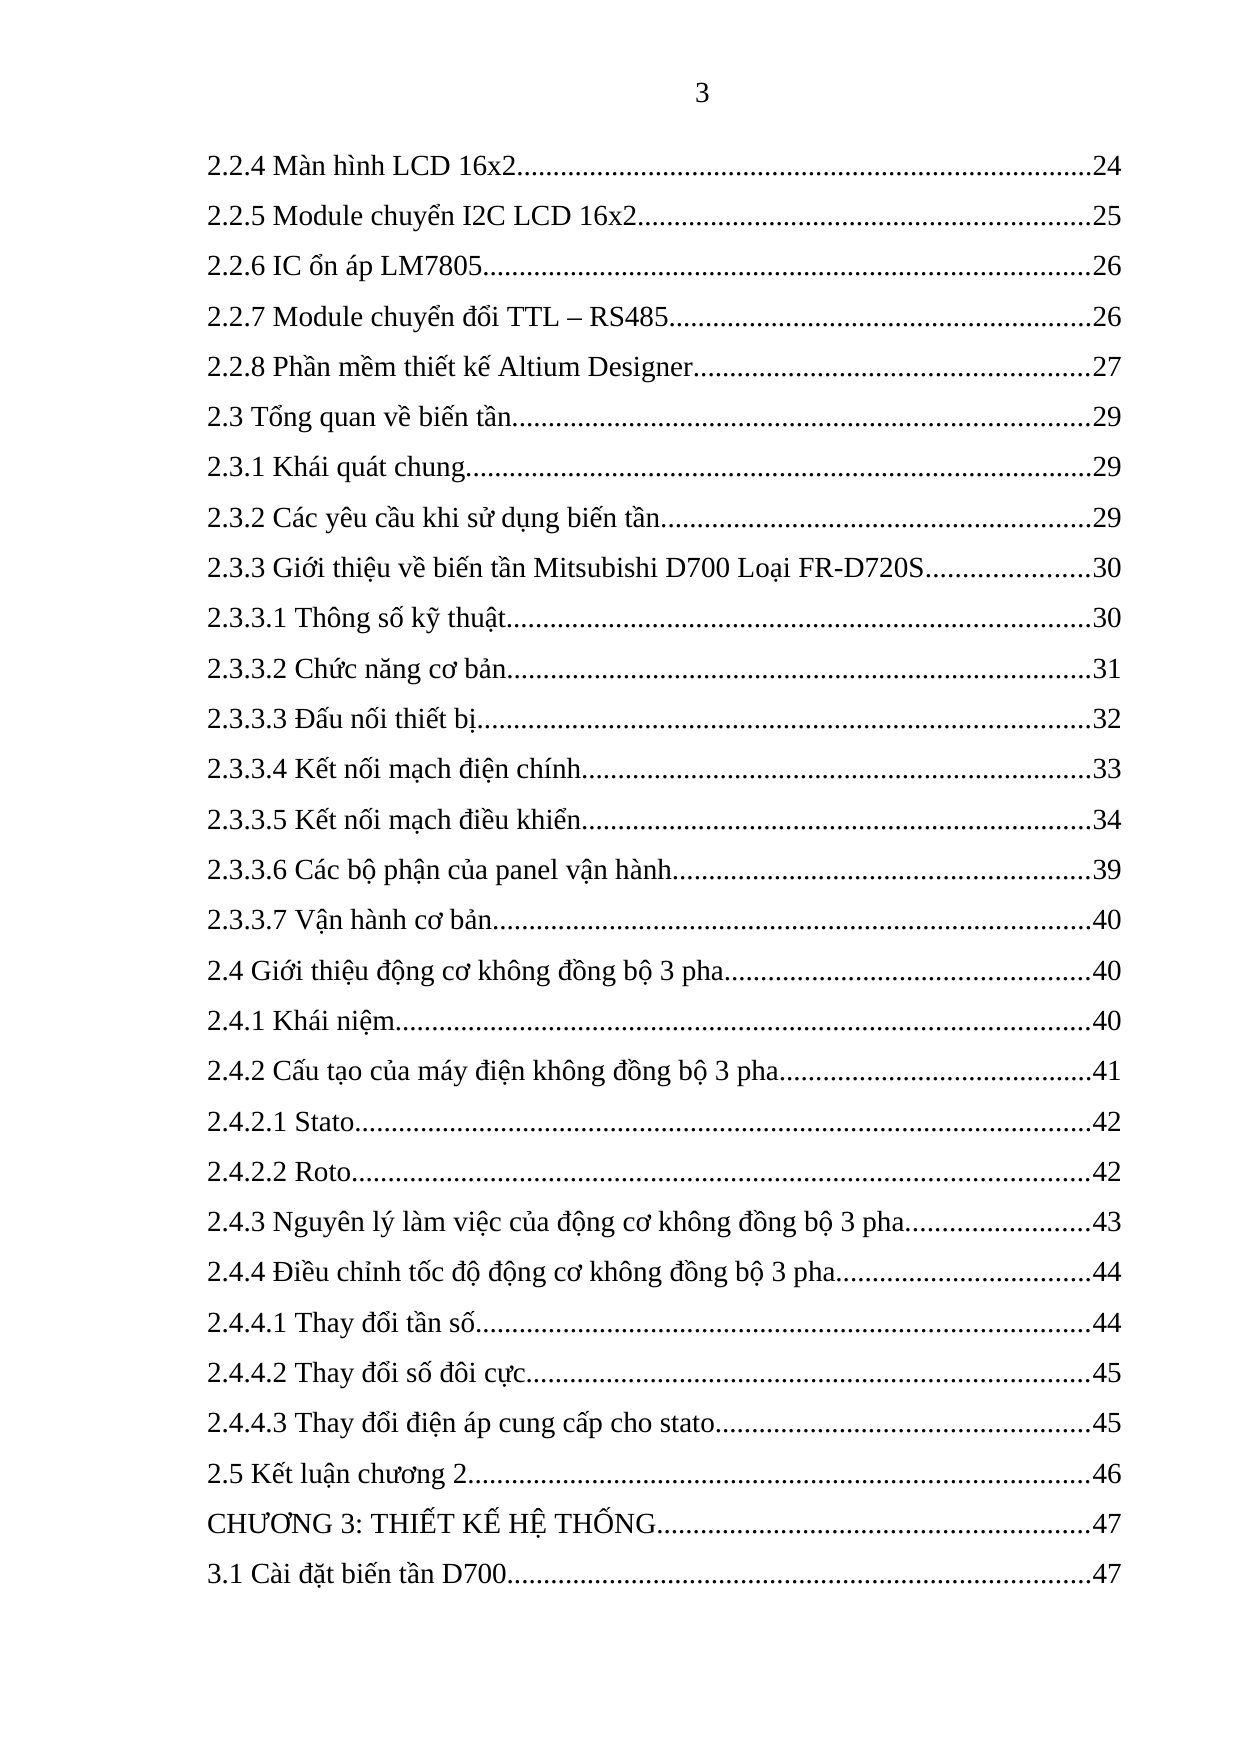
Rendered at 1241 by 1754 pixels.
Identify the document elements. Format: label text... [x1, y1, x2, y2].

text 2.5 Kết luận chương 2 46 [207, 1456, 1122, 1489]
text 2.4.4.1 Thay đổi tần số 44 [207, 1305, 1122, 1338]
text 2.3.3.2 Chức năng cơ bản 31 [207, 651, 1122, 684]
text 2.4.4.3 Thay đổi điện áp cung cấp cho stato 45 [207, 1406, 1122, 1439]
text 2.3.3.1 Thông số kỹ thuật 30 [207, 601, 1122, 634]
text 2.3.3 Giới thiệu về biến tần Mitsubishi D700 Loại FR-D720S 30 [207, 550, 1122, 584]
text 2.2.4 Màn hình LCD 16x2 24 [207, 148, 1122, 181]
text 2.4 Giới thiệu động cơ không đồng bộ 3 pha 40 [207, 953, 1122, 986]
text 2.4.2.2 Roto 42 [207, 1154, 1122, 1187]
text 2.3.3.3 Đấu nối thiết bị 32 [207, 701, 1122, 735]
text 2.3.1 Khái quát chung 29 [207, 449, 1122, 483]
text Chương 3: THIẾT KẾ HỆ THỐNG 47 [207, 1506, 1122, 1540]
text 2.3.3.5 Kết nối mạch điều khiển 34 [207, 802, 1122, 835]
text 2.2.8 Phần mềm thiết kế Altium Designer 27 [207, 349, 1122, 382]
text 2.4.4.2 Thay đổi số đôi cực 45 [207, 1355, 1122, 1389]
text 2.4.2 Cấu tạo của máy điện không đồng bộ 3 pha 41 [207, 1053, 1122, 1087]
text 2.2.5 Module chuyển I2C LCD 16x2 25 [207, 198, 1122, 232]
text 2.3.3.6 Các bộ phận của panel vận hành 39 [207, 852, 1122, 886]
text 2.3 Tổng quan về biến tần 29 [207, 399, 1122, 433]
text 2.2.6 IC ổn áp LM7805 26 [207, 248, 1122, 282]
text 2.4.1 Khái niệm 40 [207, 1003, 1122, 1037]
text 2.4.4 Điều chỉnh tốc độ động cơ không đồng bộ 3 pha 44 [207, 1254, 1122, 1288]
text 2.2.7 Module chuyển đổi TTL – RS485 26 [207, 299, 1122, 332]
text 2.3.2 Các yêu cầu khi sử dụng biến tần 29 [207, 500, 1122, 533]
text 2.4.3 Nguyên lý làm việc của động cơ không đồng bộ 3 pha 43 [207, 1204, 1122, 1238]
text 2.3.3.7 Vận hành cơ bản 40 [207, 902, 1122, 936]
text 2.3.3.4 Kết nối mạch điện chính 33 [207, 751, 1122, 785]
text 2.4.2.1 Stato 42 [207, 1104, 1122, 1137]
text 3.1 Cài đặt biến tần D700 47 [207, 1556, 1122, 1590]
